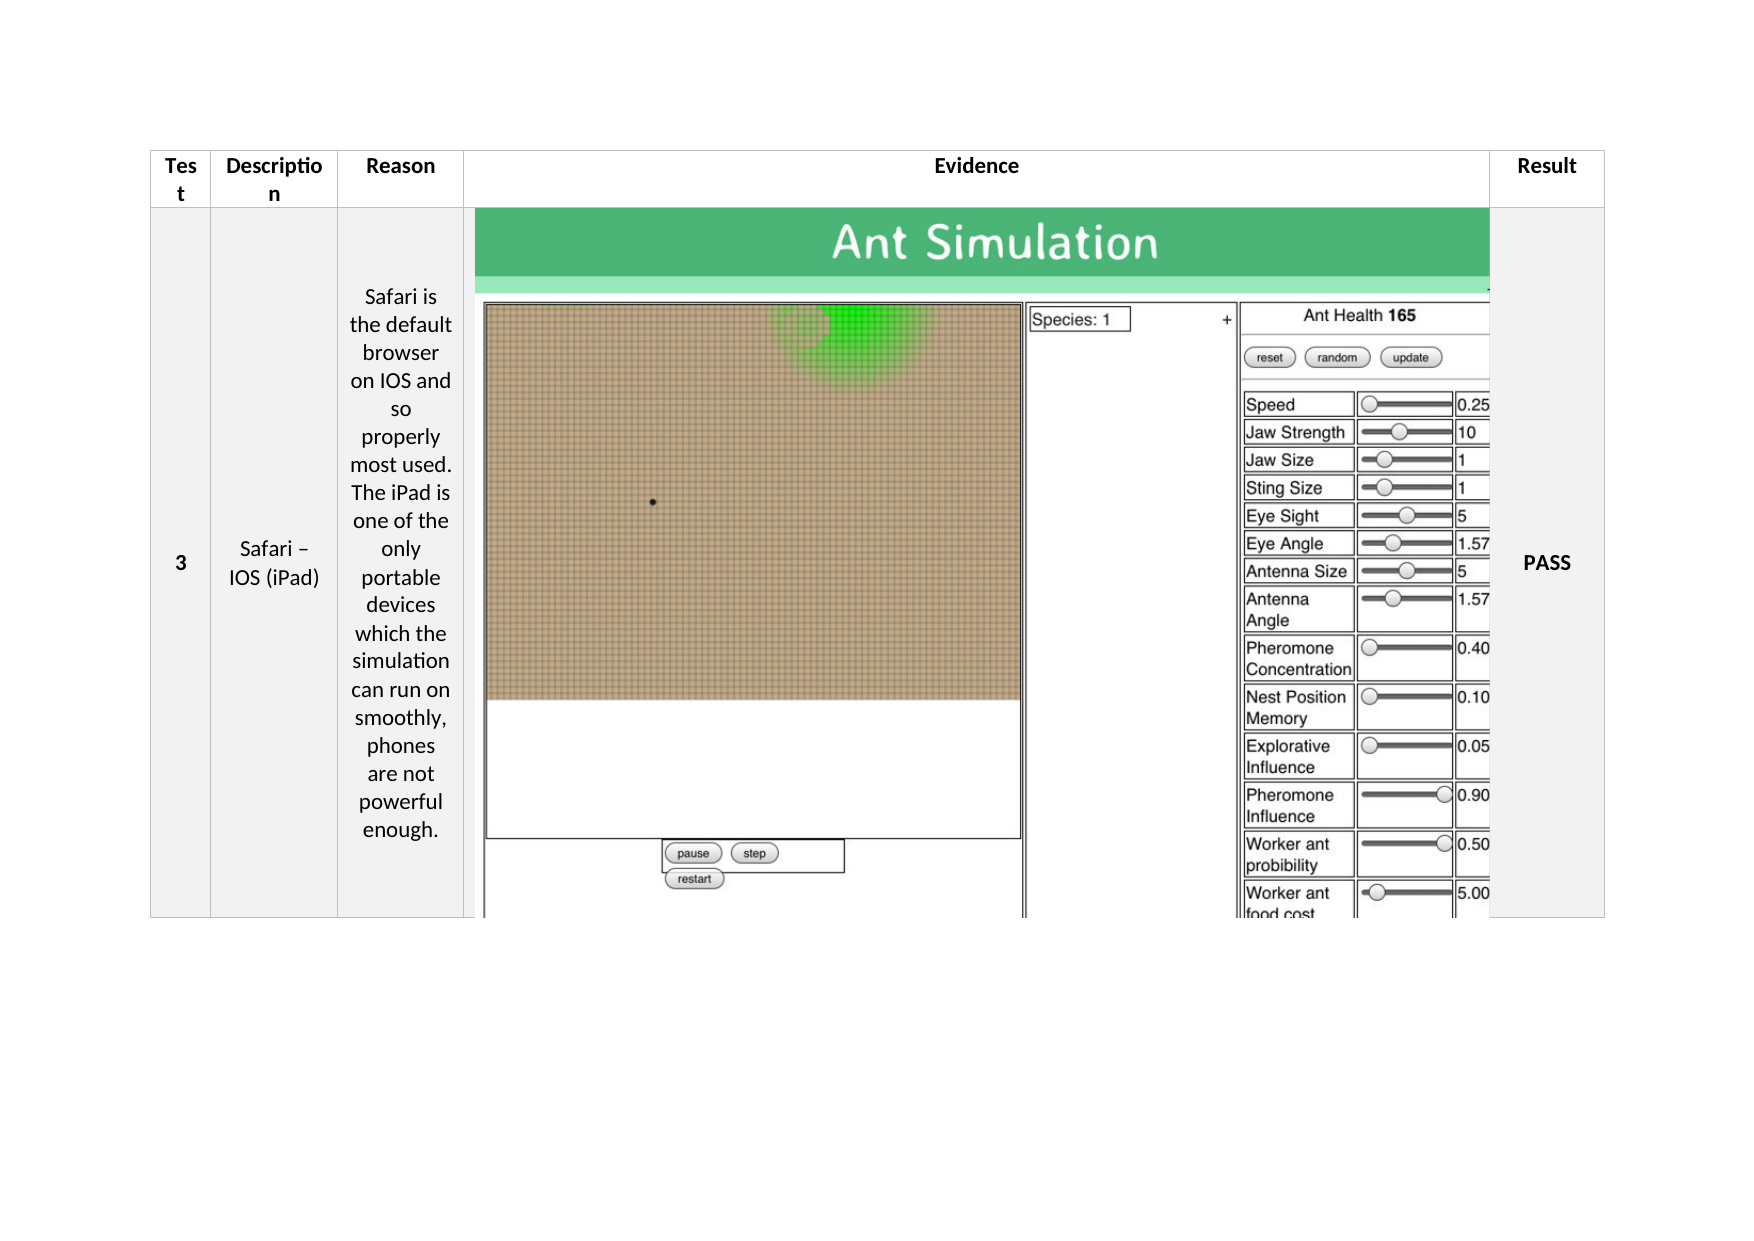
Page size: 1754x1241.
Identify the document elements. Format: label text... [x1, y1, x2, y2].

table_cell PASS [1490, 208, 1604, 917]
table_cell Safari – IOS (iPad) [211, 208, 337, 917]
table_header Reason [338, 151, 463, 207]
table_header Description [211, 151, 337, 207]
picture [475, 208, 1490, 918]
table_cell Safari is the default browser on IOS and so properly most used. The iPad is one of the only portable devices which the simulation can run on smoothly, phones are not powerful enough. [338, 208, 463, 917]
table_header Result [1490, 151, 1604, 207]
table_header Evidence [464, 151, 1489, 207]
table_cell 3 [151, 208, 210, 917]
table_header Test [151, 151, 210, 207]
table_cell [464, 208, 475, 917]
